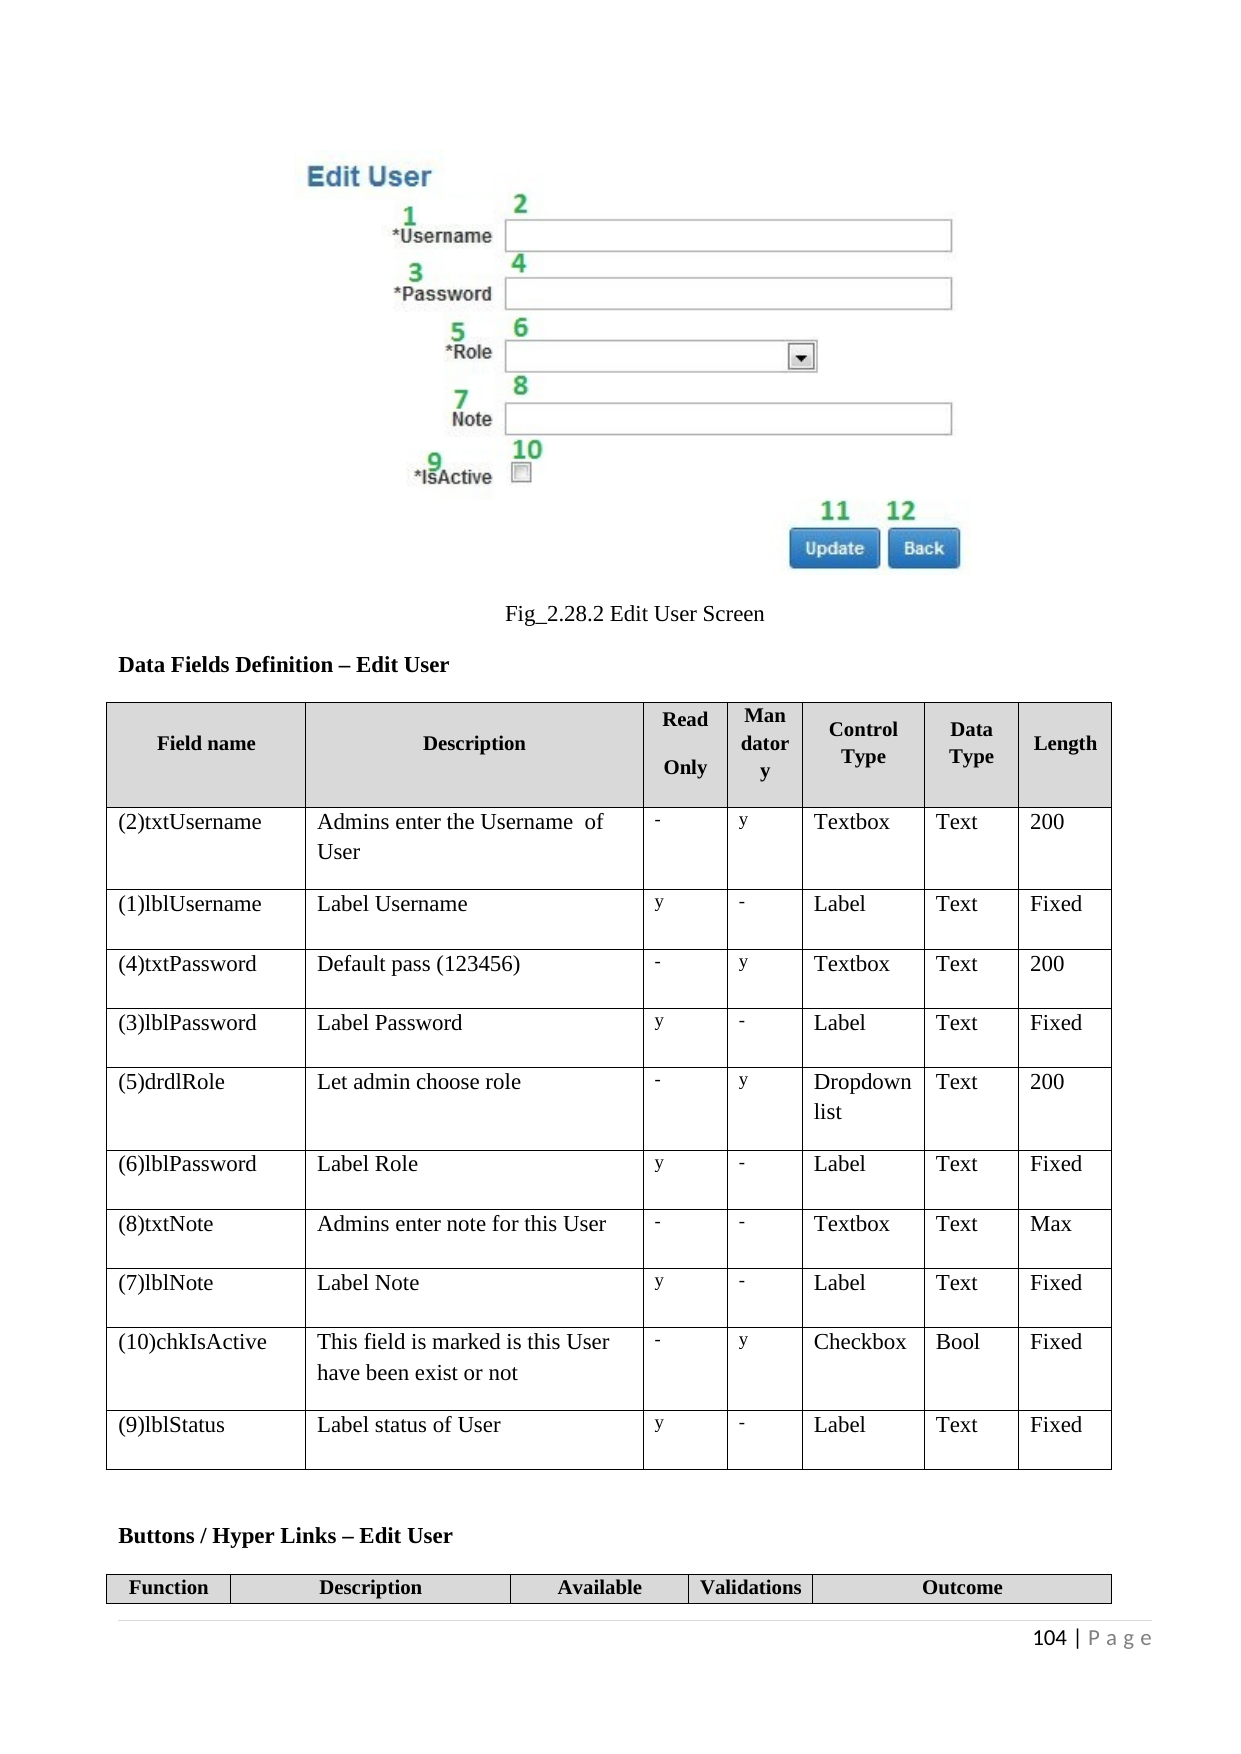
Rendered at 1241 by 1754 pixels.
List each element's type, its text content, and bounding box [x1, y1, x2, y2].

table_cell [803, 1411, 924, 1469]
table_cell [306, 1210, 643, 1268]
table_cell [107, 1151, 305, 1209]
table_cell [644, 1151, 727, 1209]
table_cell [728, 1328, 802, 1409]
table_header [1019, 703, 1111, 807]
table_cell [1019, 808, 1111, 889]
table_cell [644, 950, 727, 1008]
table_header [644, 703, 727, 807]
text Buttons / Hyper Links – Edit User [118, 1523, 1152, 1549]
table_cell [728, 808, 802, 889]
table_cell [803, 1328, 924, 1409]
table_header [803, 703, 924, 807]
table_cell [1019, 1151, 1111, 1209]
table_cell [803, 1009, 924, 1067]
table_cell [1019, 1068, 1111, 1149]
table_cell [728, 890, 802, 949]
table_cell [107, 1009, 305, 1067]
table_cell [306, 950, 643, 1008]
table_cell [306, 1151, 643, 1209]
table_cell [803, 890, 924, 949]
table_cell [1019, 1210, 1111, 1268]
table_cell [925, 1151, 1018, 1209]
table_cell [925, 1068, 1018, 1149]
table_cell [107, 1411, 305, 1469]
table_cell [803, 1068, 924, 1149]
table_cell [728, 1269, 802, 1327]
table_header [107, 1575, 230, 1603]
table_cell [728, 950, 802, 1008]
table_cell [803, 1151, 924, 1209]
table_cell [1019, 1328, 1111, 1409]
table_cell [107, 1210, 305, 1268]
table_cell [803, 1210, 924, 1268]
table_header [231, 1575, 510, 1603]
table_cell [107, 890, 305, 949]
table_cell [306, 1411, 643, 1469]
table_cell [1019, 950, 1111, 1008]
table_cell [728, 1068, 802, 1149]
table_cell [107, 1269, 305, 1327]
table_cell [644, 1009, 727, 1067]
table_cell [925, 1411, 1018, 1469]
text Fig_2.28.2 Edit User Screen [118, 600, 1152, 626]
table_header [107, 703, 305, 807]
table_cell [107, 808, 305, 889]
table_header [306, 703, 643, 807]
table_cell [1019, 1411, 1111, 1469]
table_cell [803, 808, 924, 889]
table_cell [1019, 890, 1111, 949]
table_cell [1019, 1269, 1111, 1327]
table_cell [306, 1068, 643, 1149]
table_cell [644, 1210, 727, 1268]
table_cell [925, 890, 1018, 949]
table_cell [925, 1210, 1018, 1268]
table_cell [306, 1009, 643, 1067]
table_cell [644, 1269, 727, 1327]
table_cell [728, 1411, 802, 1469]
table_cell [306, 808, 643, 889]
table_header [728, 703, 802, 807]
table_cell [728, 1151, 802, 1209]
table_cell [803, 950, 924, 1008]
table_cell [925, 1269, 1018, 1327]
text Data Fields Definition – Edit User [118, 651, 1152, 677]
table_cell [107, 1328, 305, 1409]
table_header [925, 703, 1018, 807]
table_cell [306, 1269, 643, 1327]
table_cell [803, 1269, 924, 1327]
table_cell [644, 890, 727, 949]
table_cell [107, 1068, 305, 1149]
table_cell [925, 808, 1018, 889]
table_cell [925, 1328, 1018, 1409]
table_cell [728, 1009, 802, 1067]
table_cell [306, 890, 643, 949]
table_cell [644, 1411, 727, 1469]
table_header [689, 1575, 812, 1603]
picture [294, 150, 976, 575]
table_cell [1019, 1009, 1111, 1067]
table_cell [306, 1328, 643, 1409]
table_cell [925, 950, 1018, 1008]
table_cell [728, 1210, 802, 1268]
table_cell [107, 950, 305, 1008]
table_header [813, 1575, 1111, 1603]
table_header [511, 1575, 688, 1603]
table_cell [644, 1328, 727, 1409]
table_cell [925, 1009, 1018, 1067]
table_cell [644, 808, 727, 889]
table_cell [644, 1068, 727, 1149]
